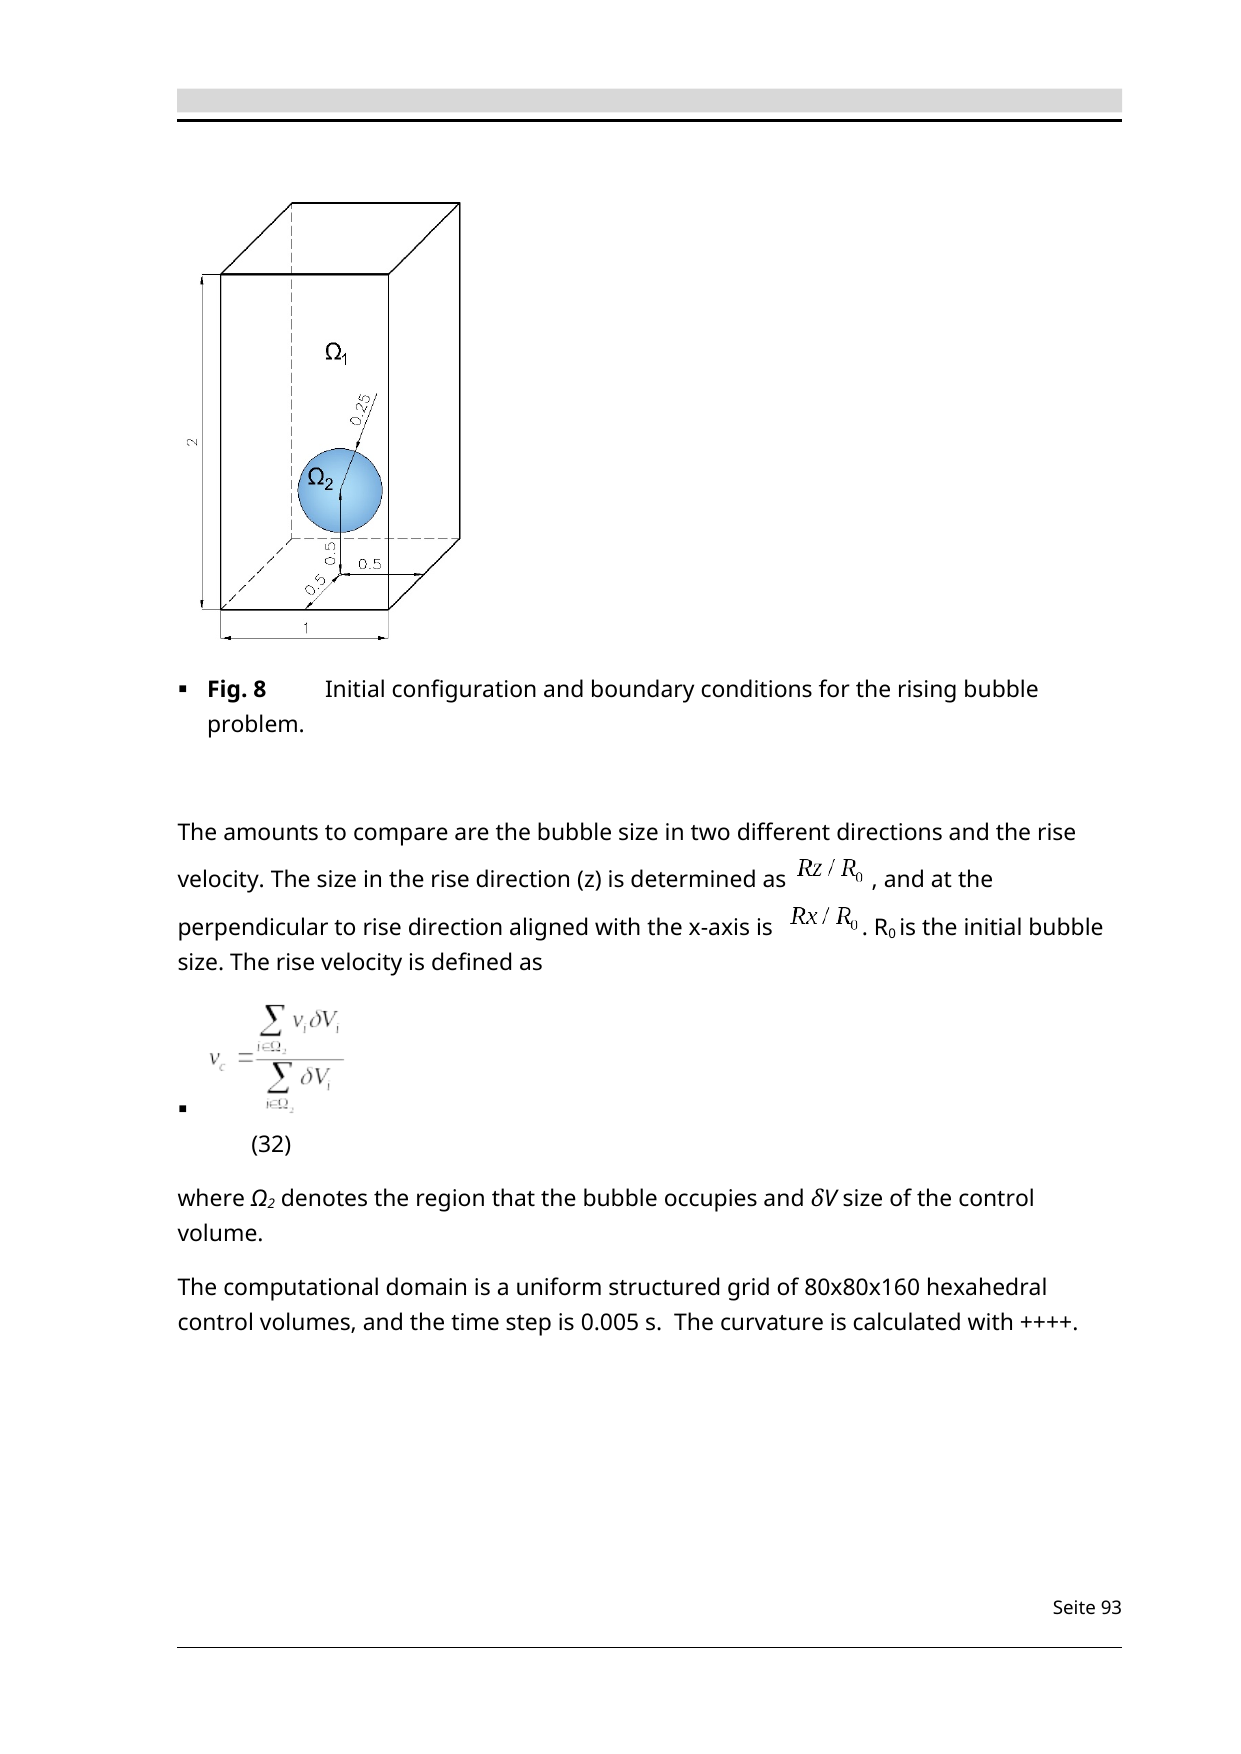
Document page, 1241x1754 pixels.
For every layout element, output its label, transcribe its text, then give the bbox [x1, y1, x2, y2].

list Fig. 8 Initial configuration and boundary conditions for the rising bubble problem. [177, 673, 1122, 739]
text where Ω2 denotes the region that the bubble occupies and δV size of the control volume. [177, 1182, 1122, 1248]
picture [177, 180, 473, 651]
text The computational domain is a uniform structured grid of 80x80x160 hexahedral control volumes, and the time step is 0.005 s. The curvature is calculated with ++++. [177, 1270, 1122, 1337]
text The amounts to compare are the bubble size in two different directions and the rise velocity. The size in the rise direction (z) is determined as , and at the perpendicular to rise direction aligned with the x-axis is . R0 is the initial bubble size. The rise velocity is defined as [177, 816, 1122, 977]
list (32) [177, 1000, 1122, 1159]
